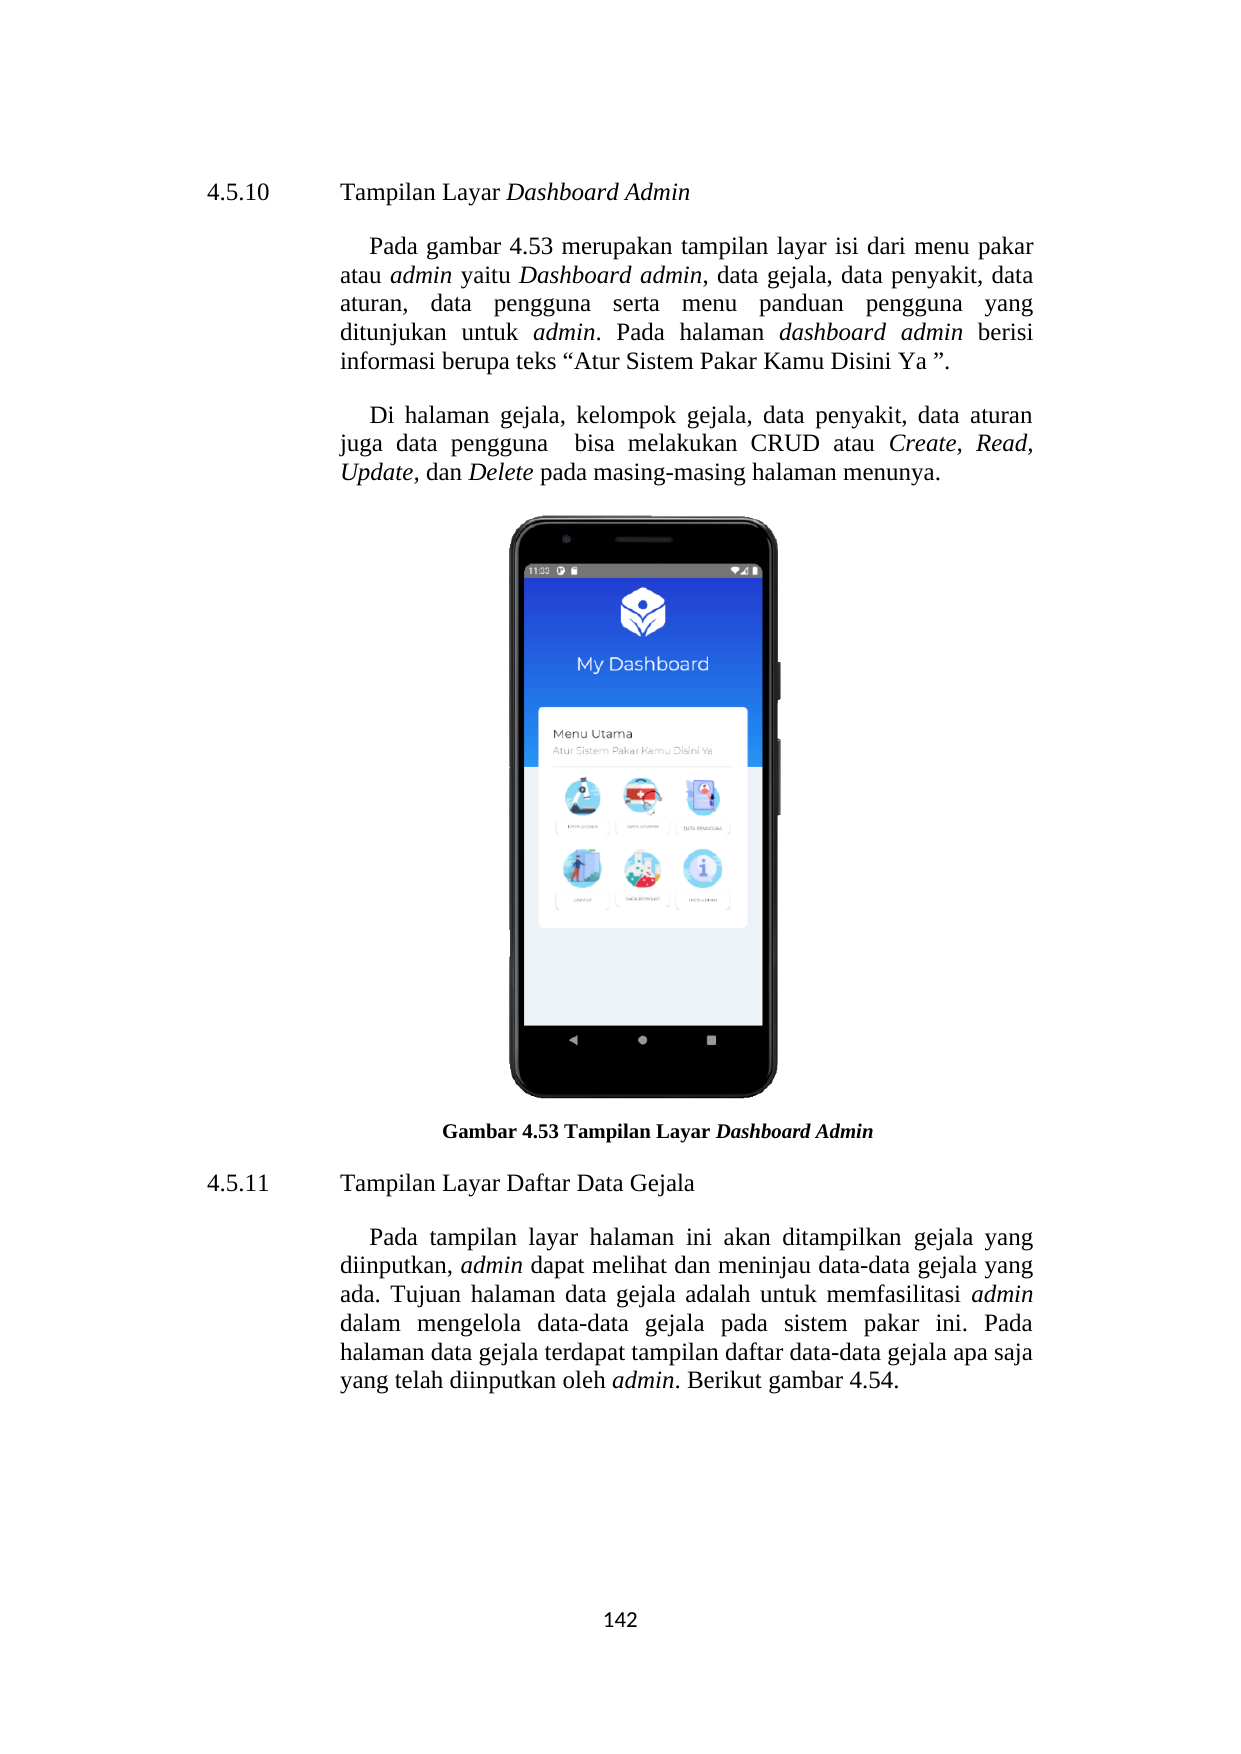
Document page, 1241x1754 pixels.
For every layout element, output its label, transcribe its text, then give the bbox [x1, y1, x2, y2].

text Tampilan Layar Daftar Data Gejala [207, 1168, 1033, 1197]
text Pada tampilan layar halaman ini akan ditampilkan gejala yang diinputkan, admin dapat melihat dan meninjau data-data gejala yang ada. Tujuan halaman data gejala adalah untuk memfasilitasi admin dalam mengelola data-data gejala pada sistem pakar ini. Pada halaman data gejala terdapat tampilan daftar data-data gejala apa saja yang telah diinputkan oleh admin. Berikut gambar 4.54. [340, 1222, 1033, 1394]
text Tampilan Layar Dashboard Admin [207, 177, 1033, 206]
picture [502, 511, 782, 1103]
text Gambar 4.53 Tampilan Layar Dashboard Admin [282, 1119, 1033, 1143]
text Pada gambar 4.53 merupakan tampilan layar isi dari menu pakar atau admin yaitu Dashboard admin, data gejala, data penyakit, data aturan, data pengguna serta menu panduan pengguna yang ditunjukan untuk admin. Pada halaman dashboard admin berisi informasi berupa teks “Atur Sistem Pakar Kamu Disini Ya ”. [340, 231, 1033, 375]
text Di halaman gejala, kelompok gejala, data penyakit, data aturan juga data pengguna bisa melakukan CRUD atau Create, Read, Update, dan Delete pada masing-masing halaman menunya. [340, 400, 1033, 486]
